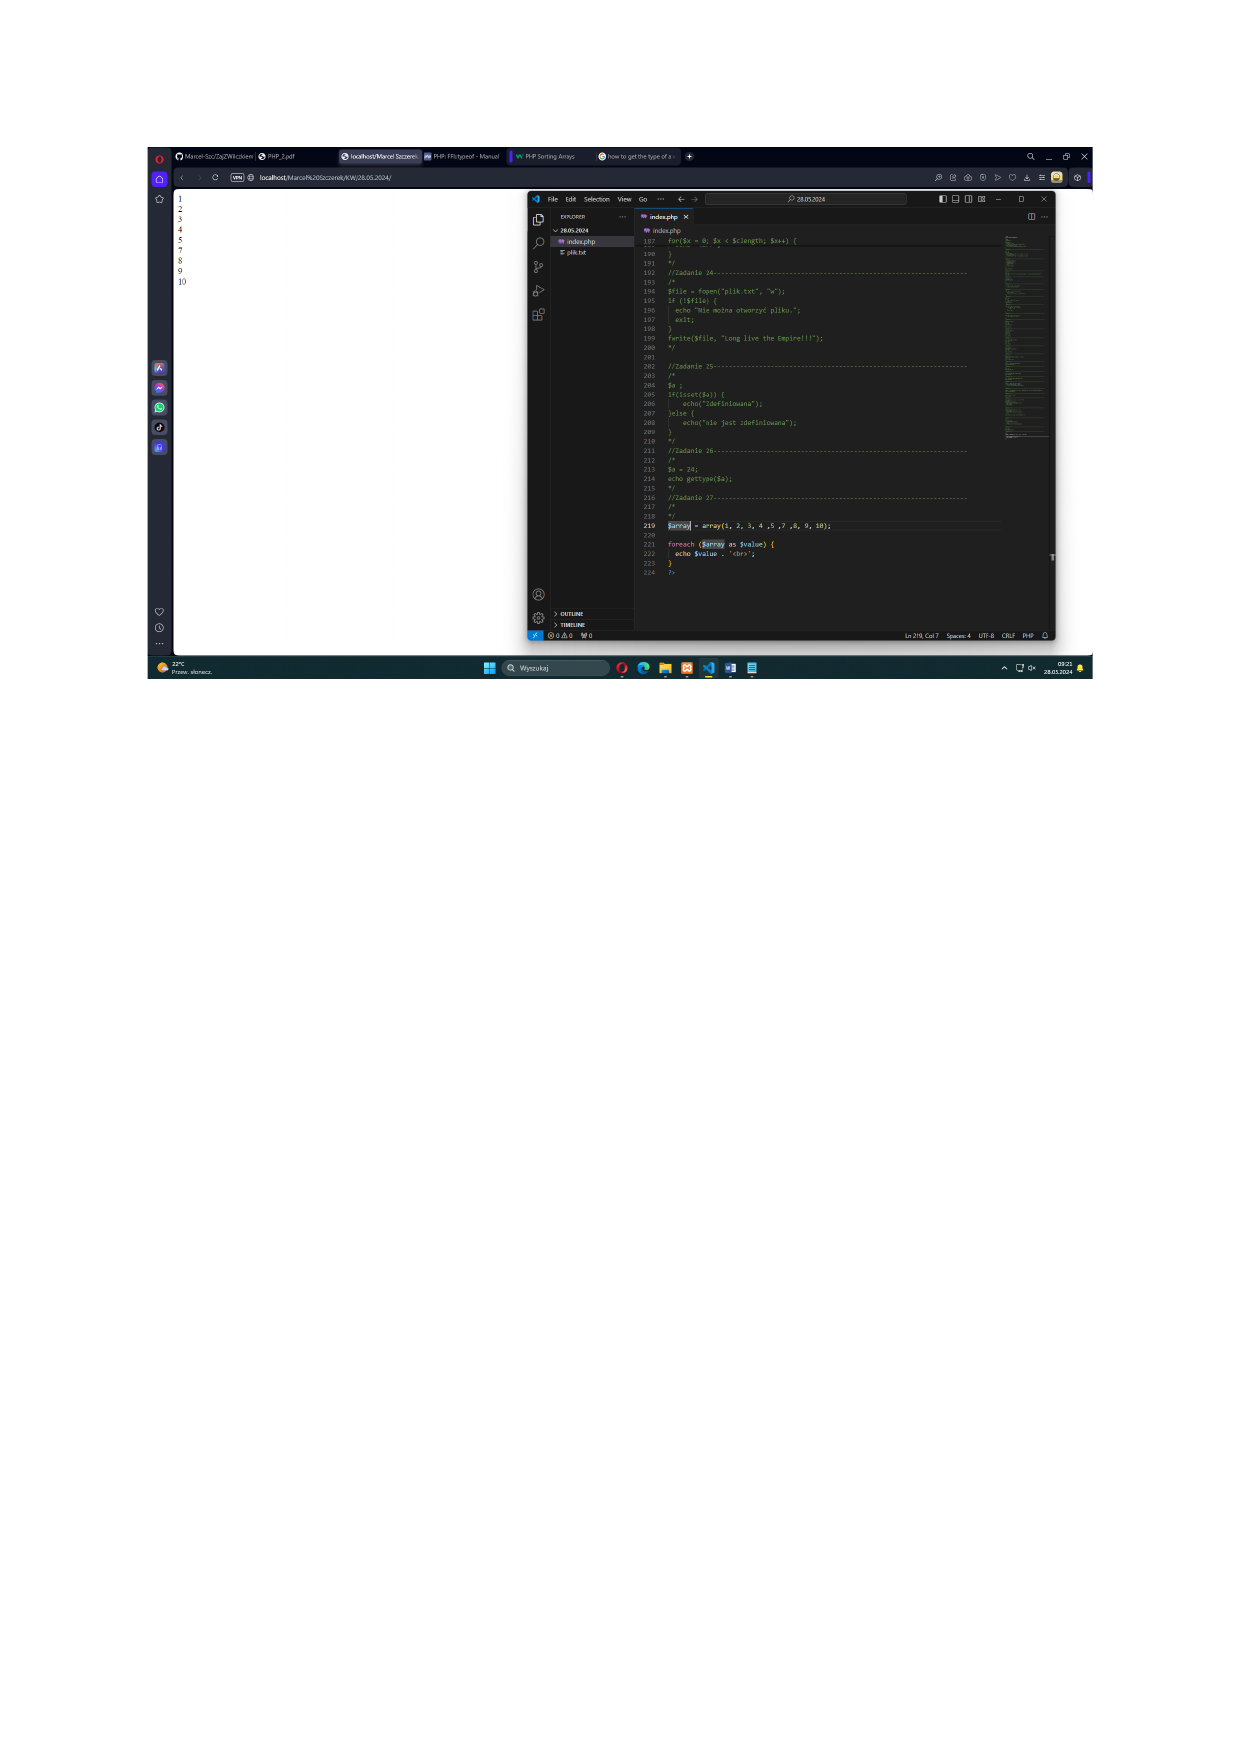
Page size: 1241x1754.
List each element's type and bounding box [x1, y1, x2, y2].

picture [147, 147, 1093, 679]
